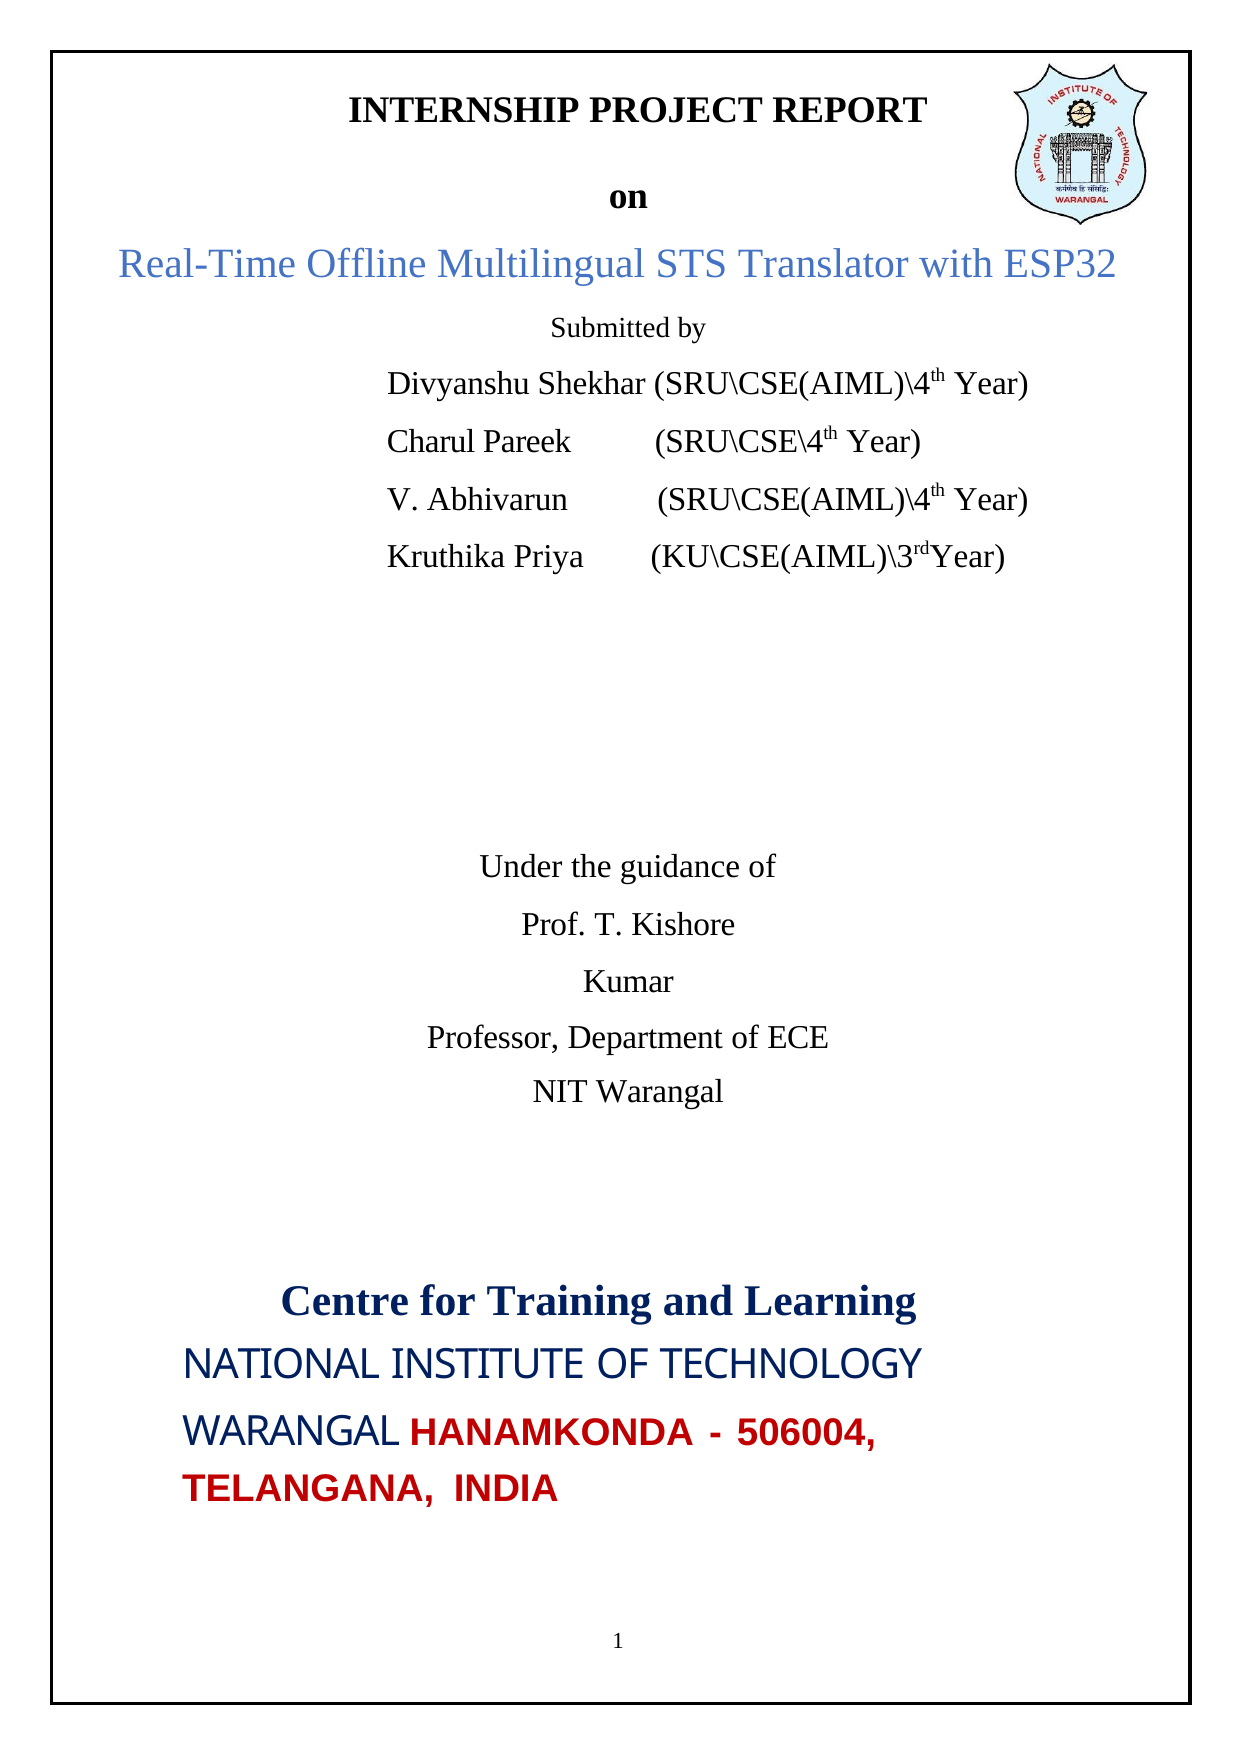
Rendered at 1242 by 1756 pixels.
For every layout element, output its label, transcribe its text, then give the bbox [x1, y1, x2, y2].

text Centre for Training and Learning NATIONAL INSTITUTE OF TECHNOLOGY WARANGAL HANAMKONDA - 506004, TELANGANA, INDIA [182, 1274, 1066, 1509]
text INTERNSHIP PROJECT REPORT [145, 87, 1013, 130]
text Professor, Department of ECE [127, 1019, 1129, 1055]
text NIT Warangal [127, 1072, 1129, 1110]
picture [1013, 63, 1148, 225]
text Real-Time Offline Multilingual STS Translator with ESP32 [58, 238, 1177, 310]
text on [127, 174, 1013, 217]
text Divyanshu Shekhar (SRU\CSE(AIML)\4th Year) Charul Pareek (SRU\CSE\4th Year) V. Abhivarun (SRU\CSE(AIML)\4th Year) Kruthika Priya (KU\CSE(AIML)\3rdYear) [387, 363, 1074, 575]
text Under the guidance of Prof. T. Kishore Kumar [470, 846, 785, 1000]
text Submitted by [127, 310, 1130, 344]
